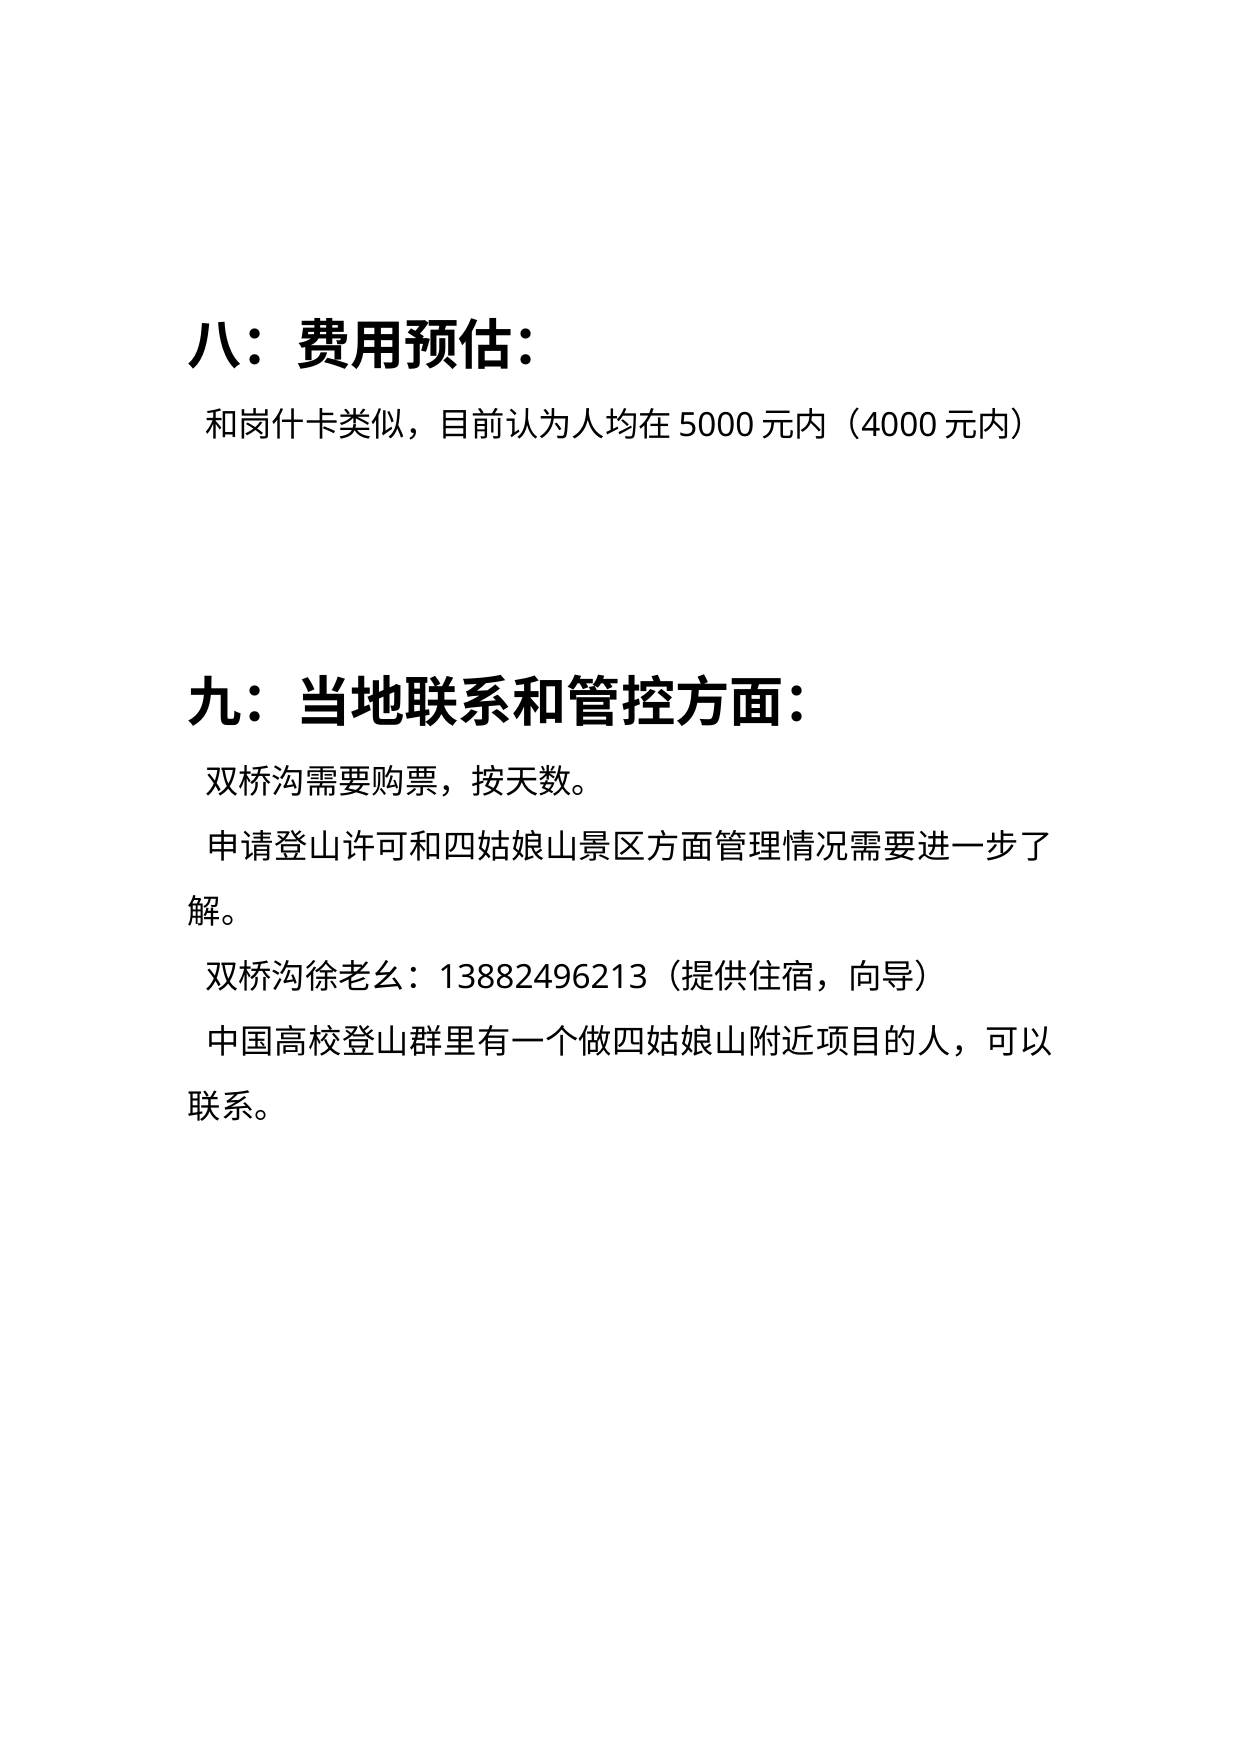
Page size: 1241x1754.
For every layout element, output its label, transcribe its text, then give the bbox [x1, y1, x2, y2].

text 双桥沟需要购票，按天数。 [187, 747, 1053, 812]
text 九：当地联系和管控方面： [187, 649, 1053, 747]
text 和岗什卡类似，目前认为人均在5000元内（4000元内） [187, 389, 1053, 454]
text 双桥沟徐老幺：13882496213（提供住宿，向导） [187, 942, 1053, 1007]
text 八：费用预估： [187, 292, 1053, 389]
text 申请登山许可和四姑娘山景区方面管理情况需要进一步了解。 [187, 812, 1053, 942]
text 中国高校登山群里有一个做四姑娘山附近项目的人，可以联系。 [187, 1007, 1053, 1137]
